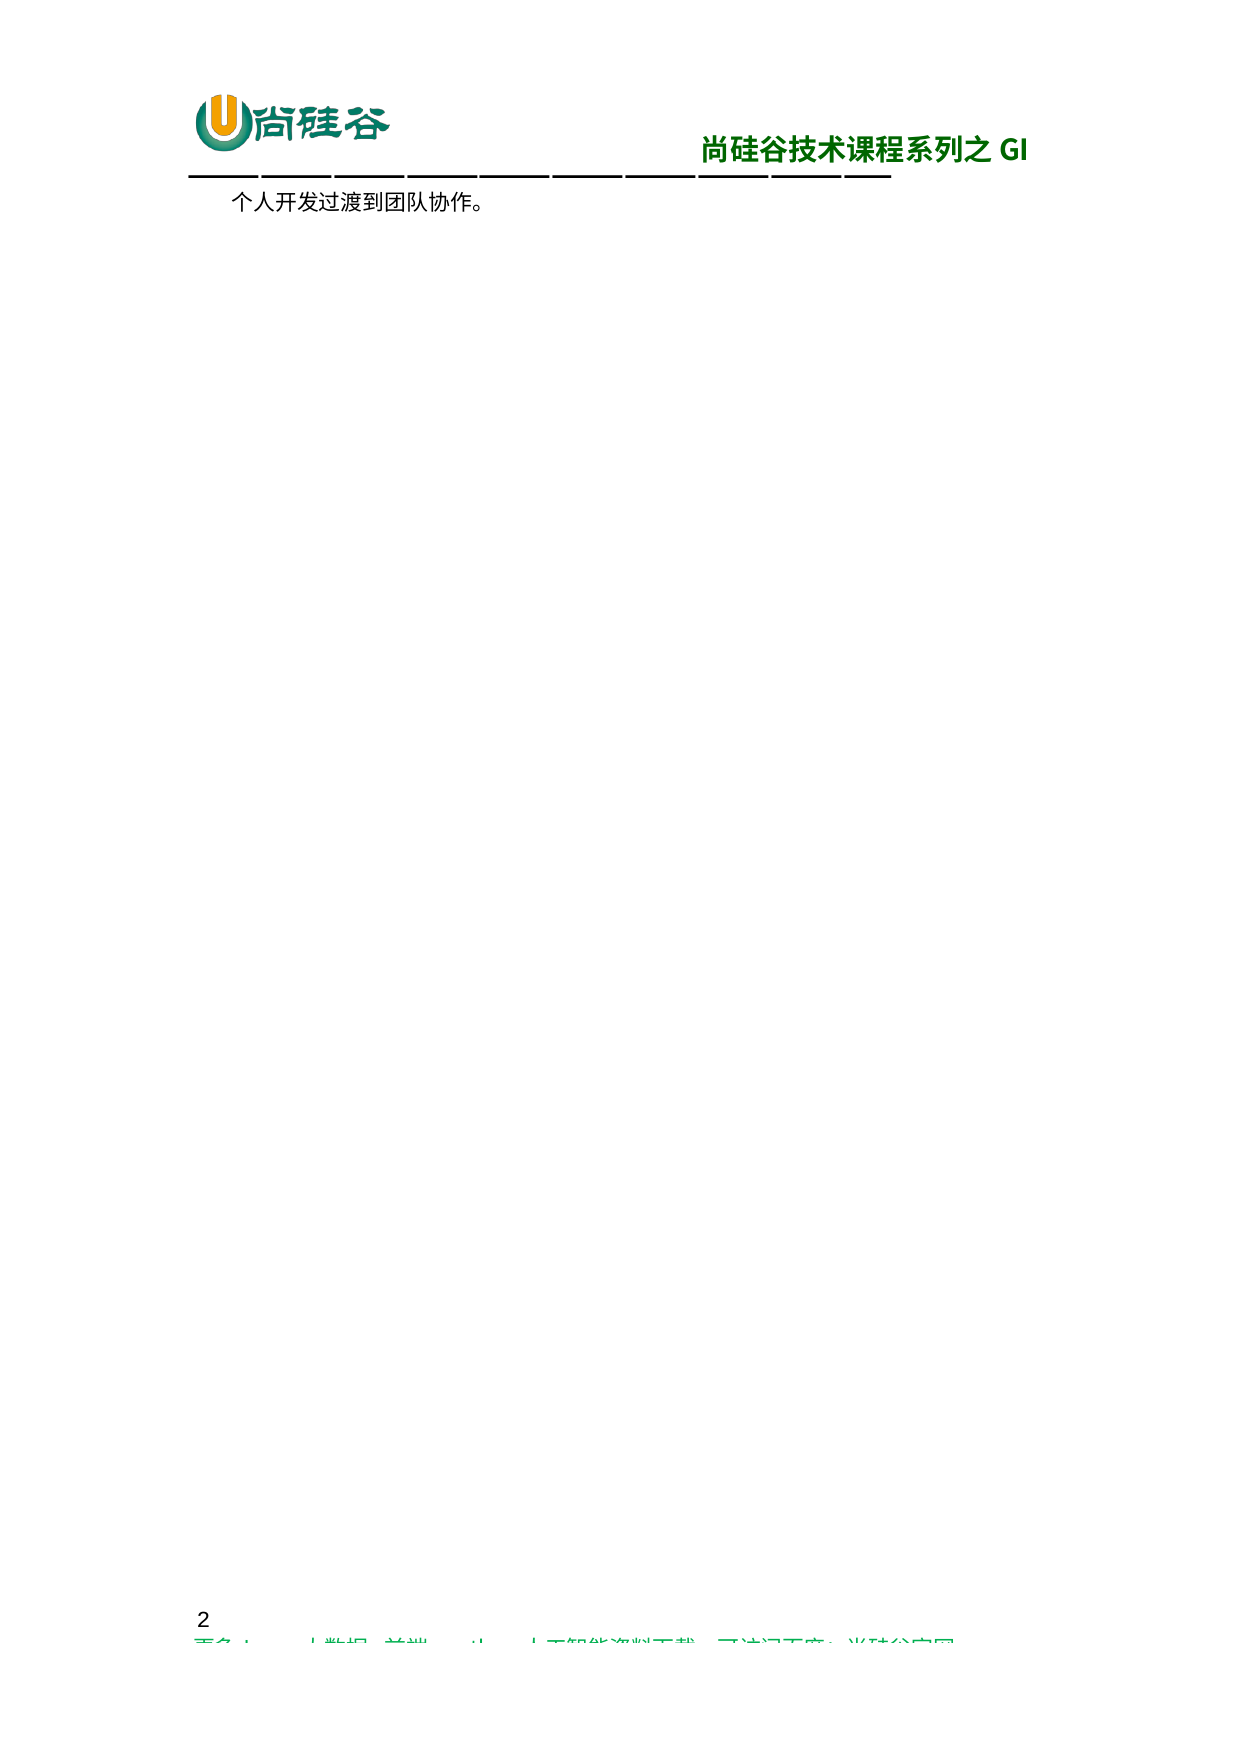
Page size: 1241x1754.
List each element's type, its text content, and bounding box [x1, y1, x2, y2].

picture [187, 88, 395, 157]
text 个人开发过渡到团队协作。 [231, 185, 1076, 217]
